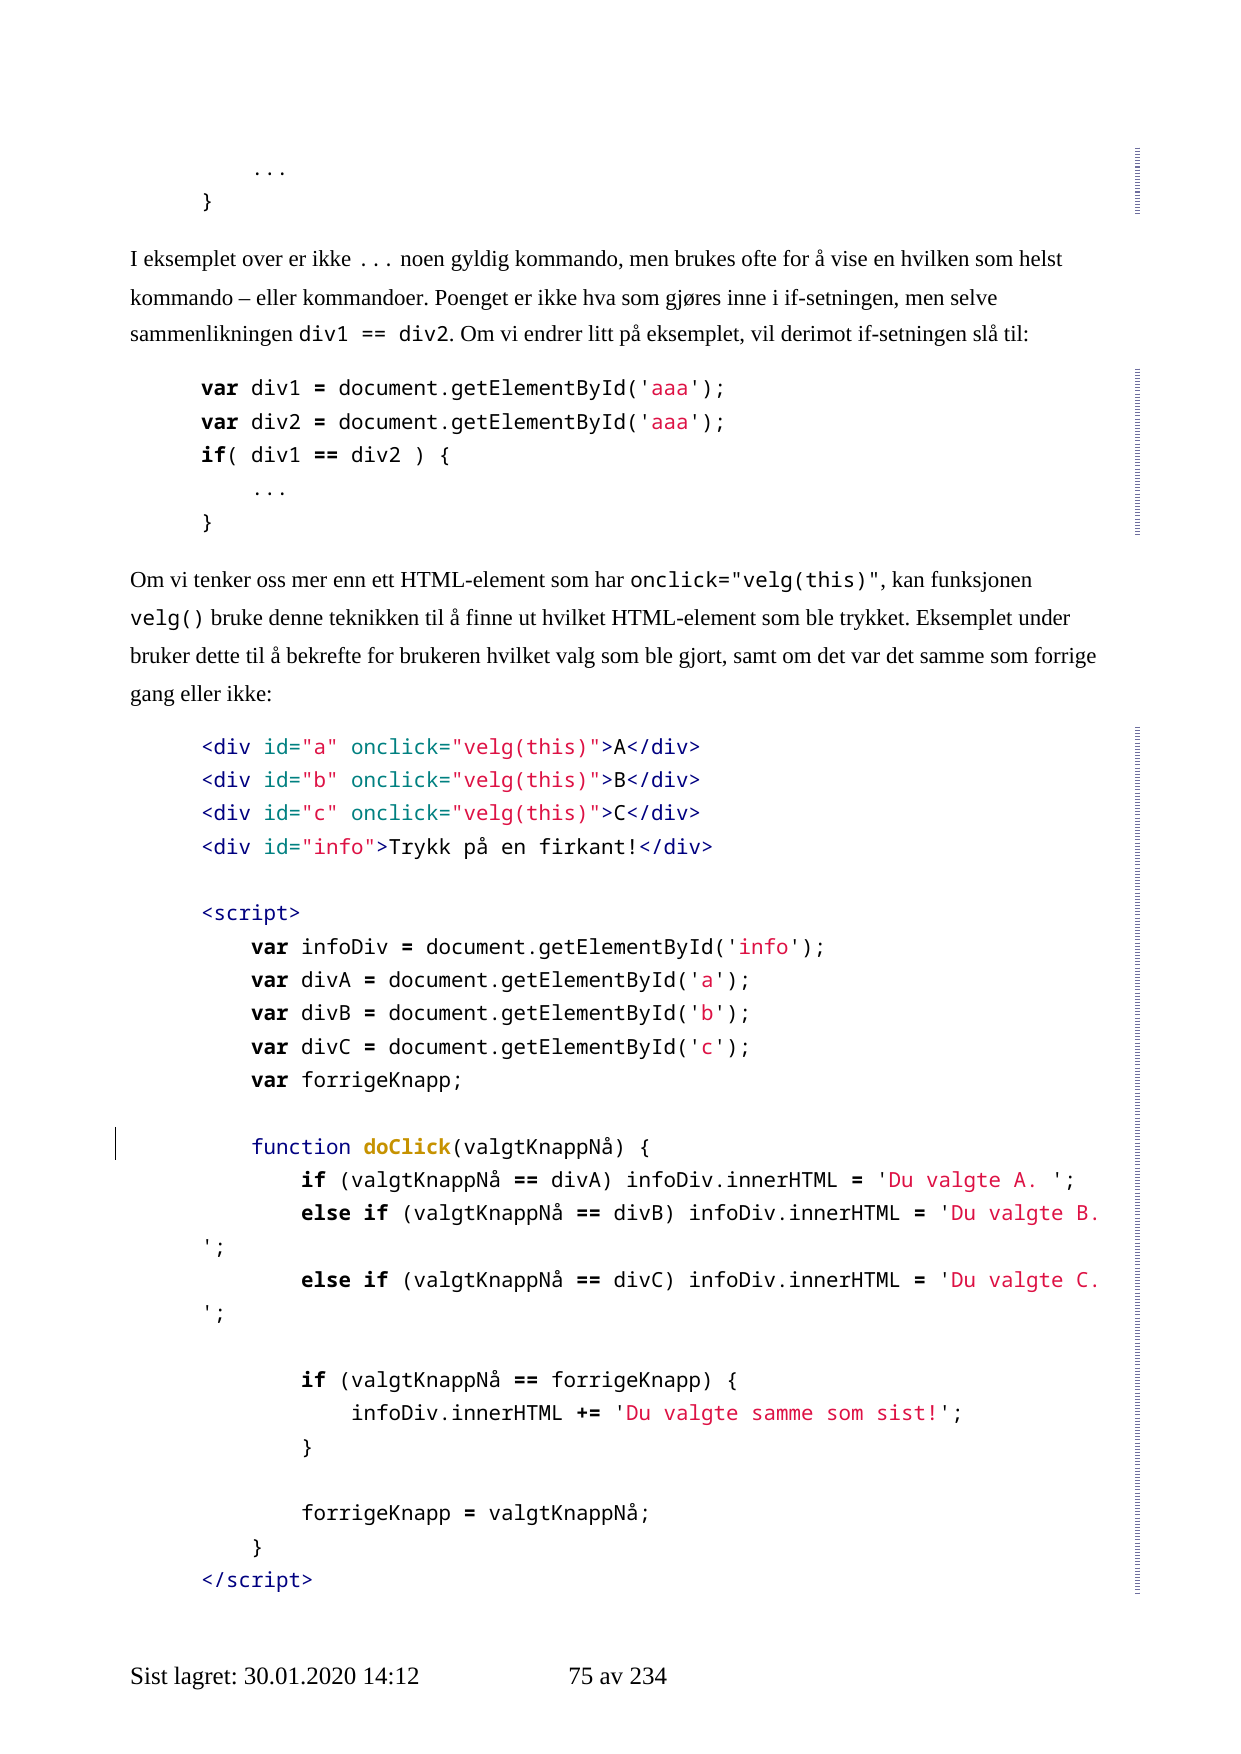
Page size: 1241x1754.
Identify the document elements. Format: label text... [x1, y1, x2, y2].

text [201, 148, 1140, 214]
text I eksemplet over er ikke ... noen gyldig kommando, men brukes ofte for å vise en hvilken som helst kommando – eller kommandoer. Poenget er ikke hva som gjøres inne i if-setningen, men selve sammenlikningen div1 == div2. Om vi endrer litt på eksemplet, vil derimot if-setningen slå til: [130, 235, 1110, 348]
text <div id="a" onclick="velg(this)">A</div> <div id="b" onclick="velg(this)">B</div> <div id="c" onclick="velg(this)">C</div> <div id="info">Trykk på en firkant!</div> <script> var infoDiv = document.getElementById('info'); var divA = document.getElementById('a'); var divB = document.getElementById('b'); var divC = document.getElementById('c'); var forrigeKnapp; function doClick(valgtKnappNå) { if (valgtKnappNå == divA) infoDiv.innerHTML = 'Du valgte A. '; else if (valgtKnappNå == divB) infoDiv.innerHTML = 'Du valgte B. '; else if (valgtKnappNå == divC) infoDiv.innerHTML = 'Du valgte C. '; if (valgtKnappNå == forrigeKnapp) { infoDiv.innerHTML += 'Du valgte samme som sist!'; } forrigeKnapp = valgtKnappNå; } </script> [201, 727, 1140, 1593]
text var div1 = document.getElementById('aaa'); var div2 = document.getElementById('aaa'); if( div1 == div2 ) { ... } [201, 368, 1140, 535]
text Om vi tenker oss mer enn ett HTML-element som har onclick="velg(this)", kan funksjonen velg() bruke denne teknikken til å finne ut hvilket HTML-element som ble trykket. Eksemplet under bruker dette til å bekrefte for brukeren hvilket valg som ble gjort, samt om det var det samme som forrige gang eller ikke: [130, 556, 1110, 706]
